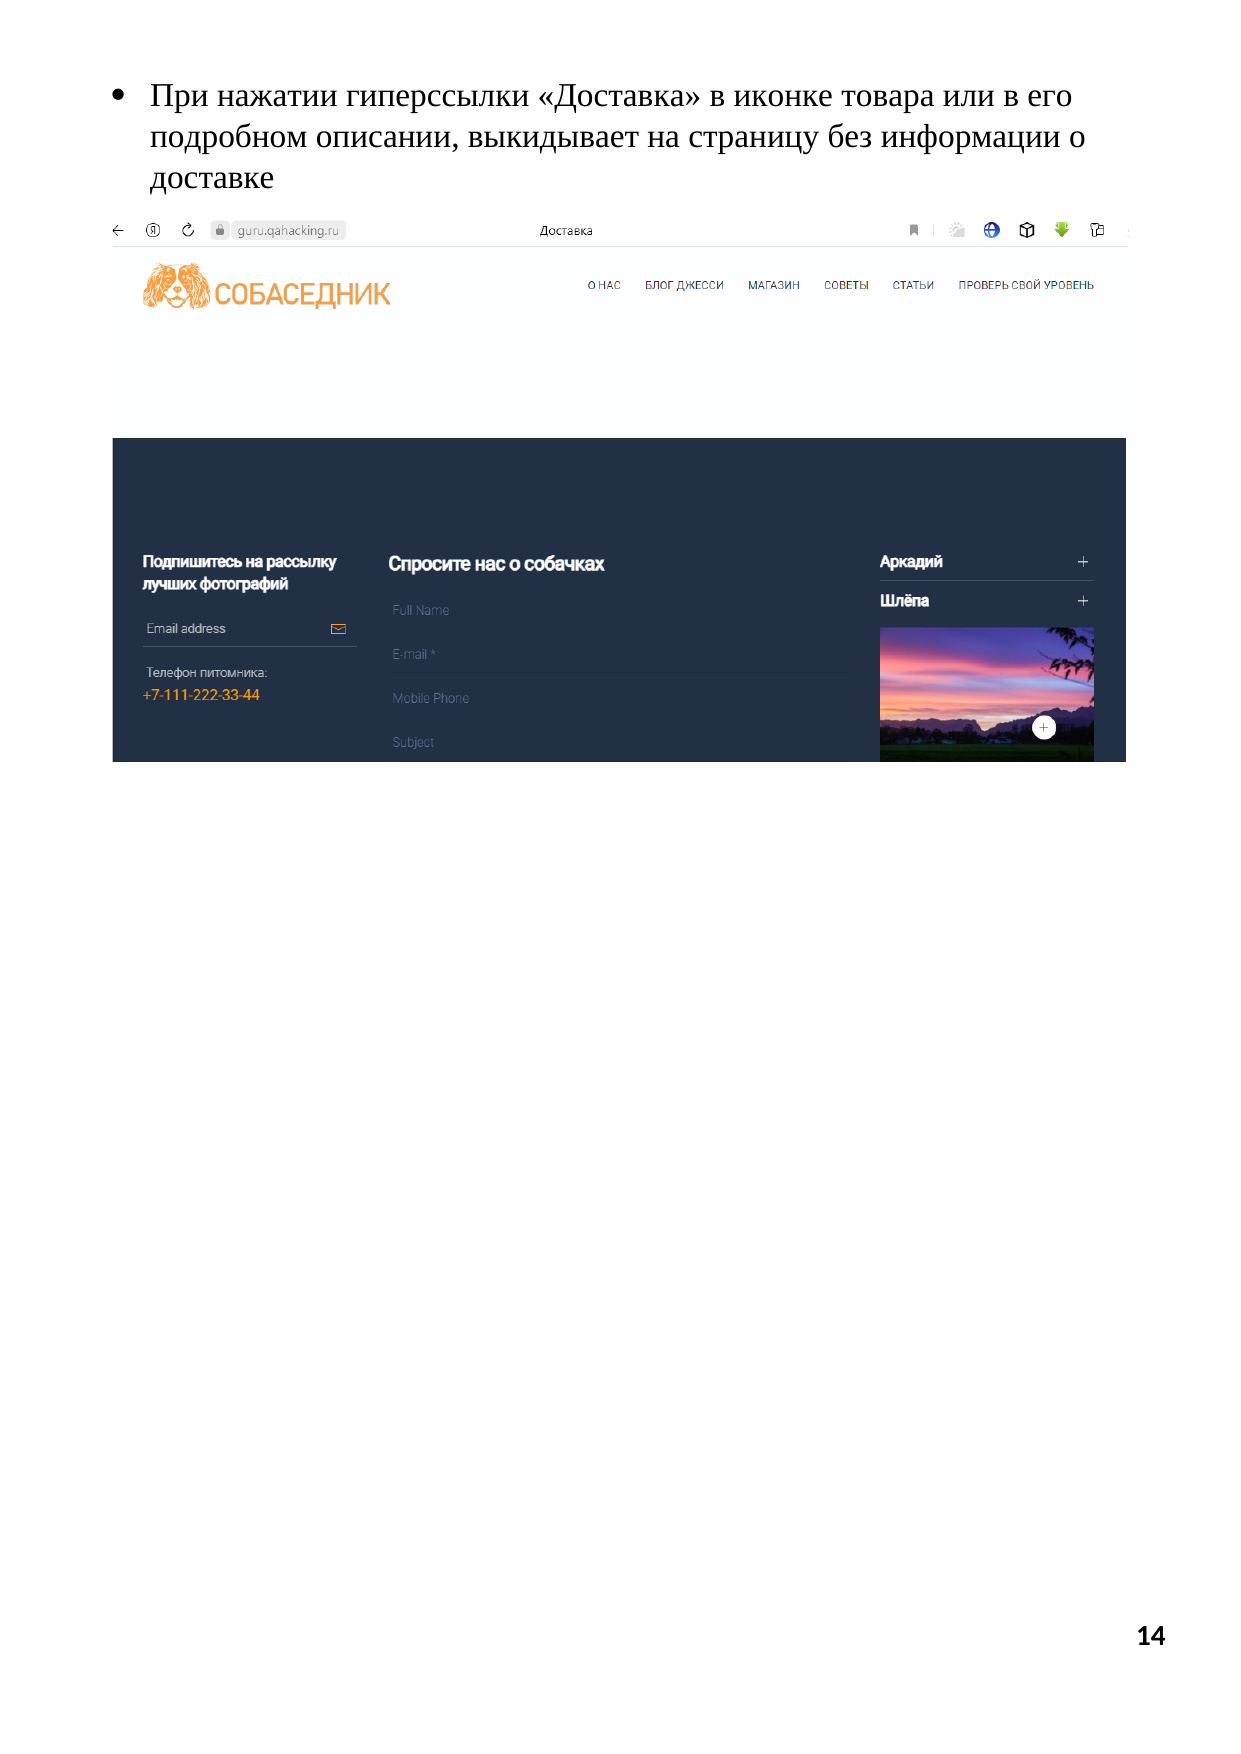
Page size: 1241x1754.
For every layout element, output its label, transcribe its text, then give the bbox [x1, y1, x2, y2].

list При нажатии гиперссылки «Доставка» в иконке товара или в его подробном описании, выкидывает на страницу без информации о доставке [112, 75, 1165, 196]
picture [112, 215, 1129, 762]
